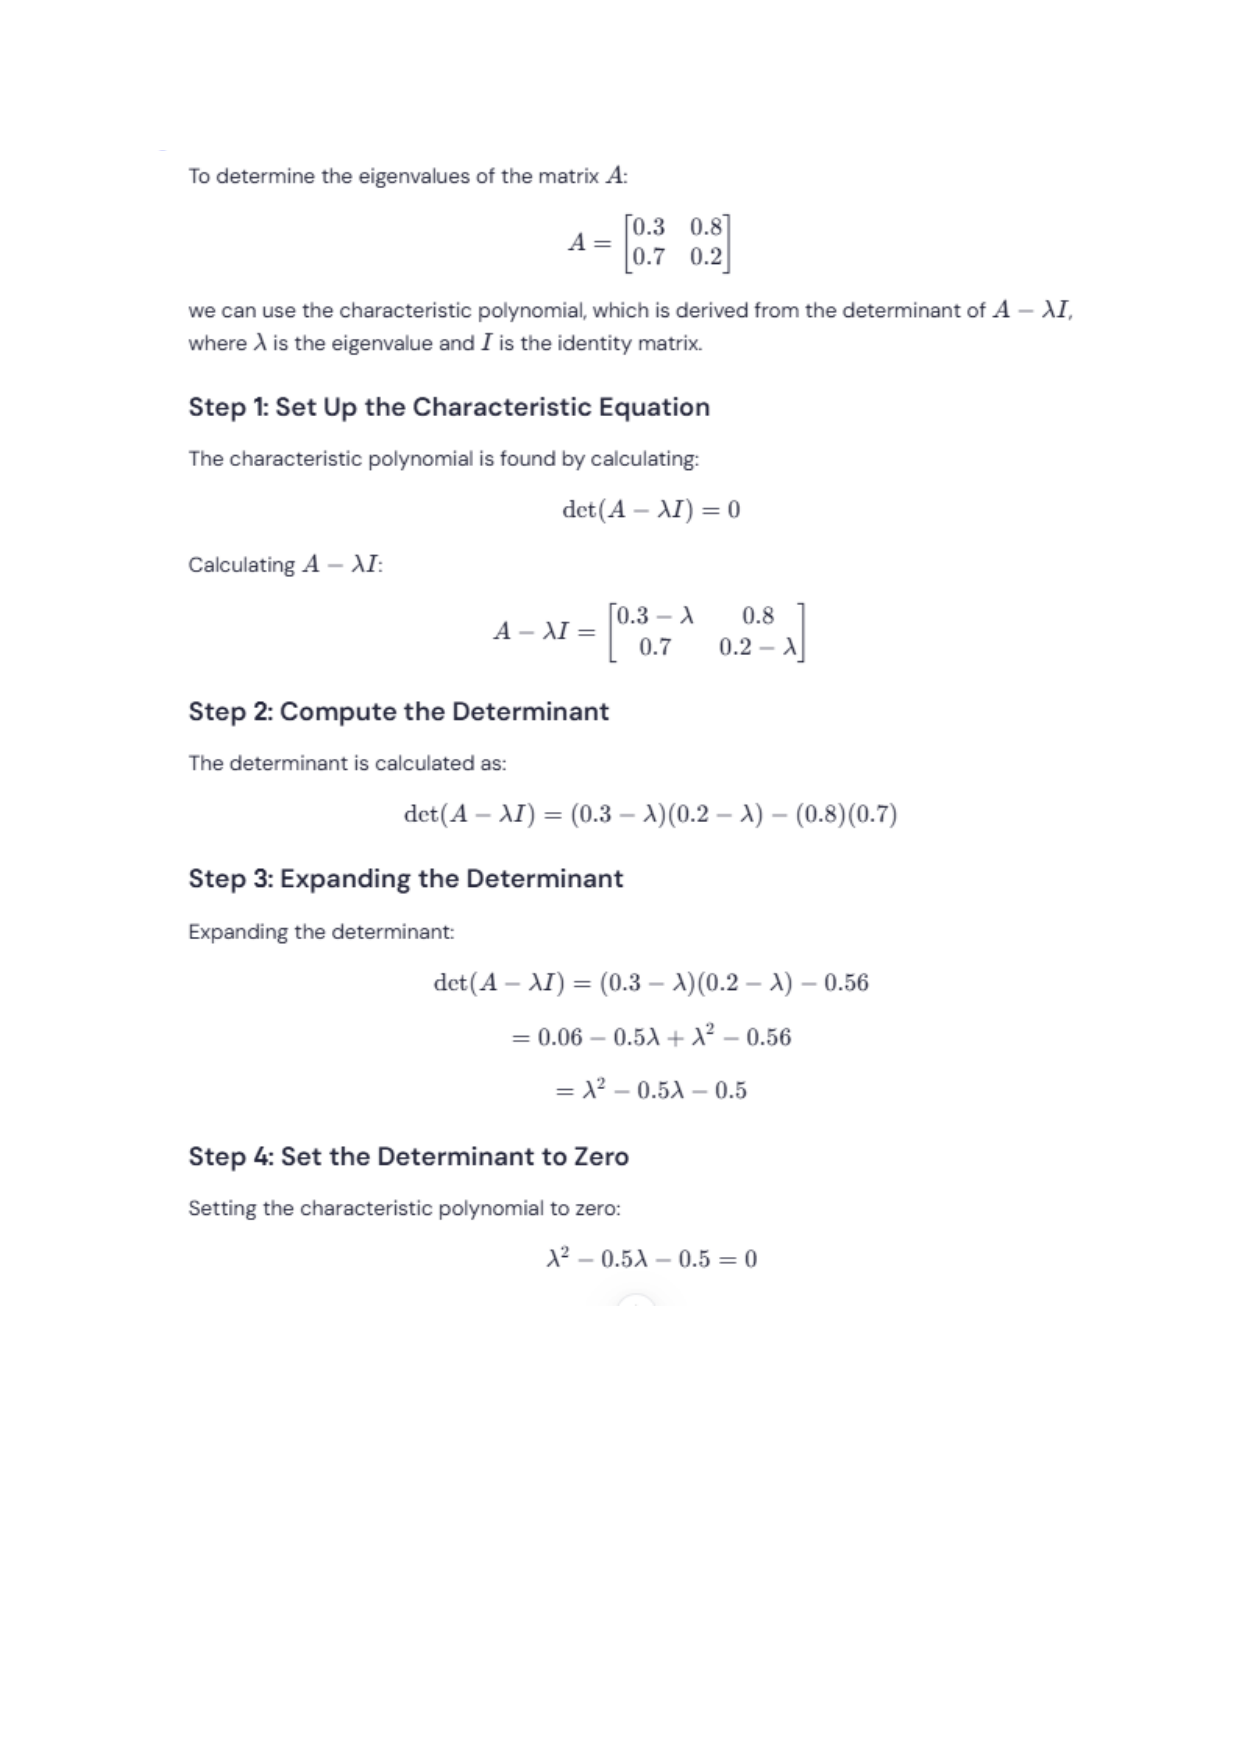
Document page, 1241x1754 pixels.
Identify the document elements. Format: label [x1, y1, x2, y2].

picture [150, 150, 1091, 1306]
